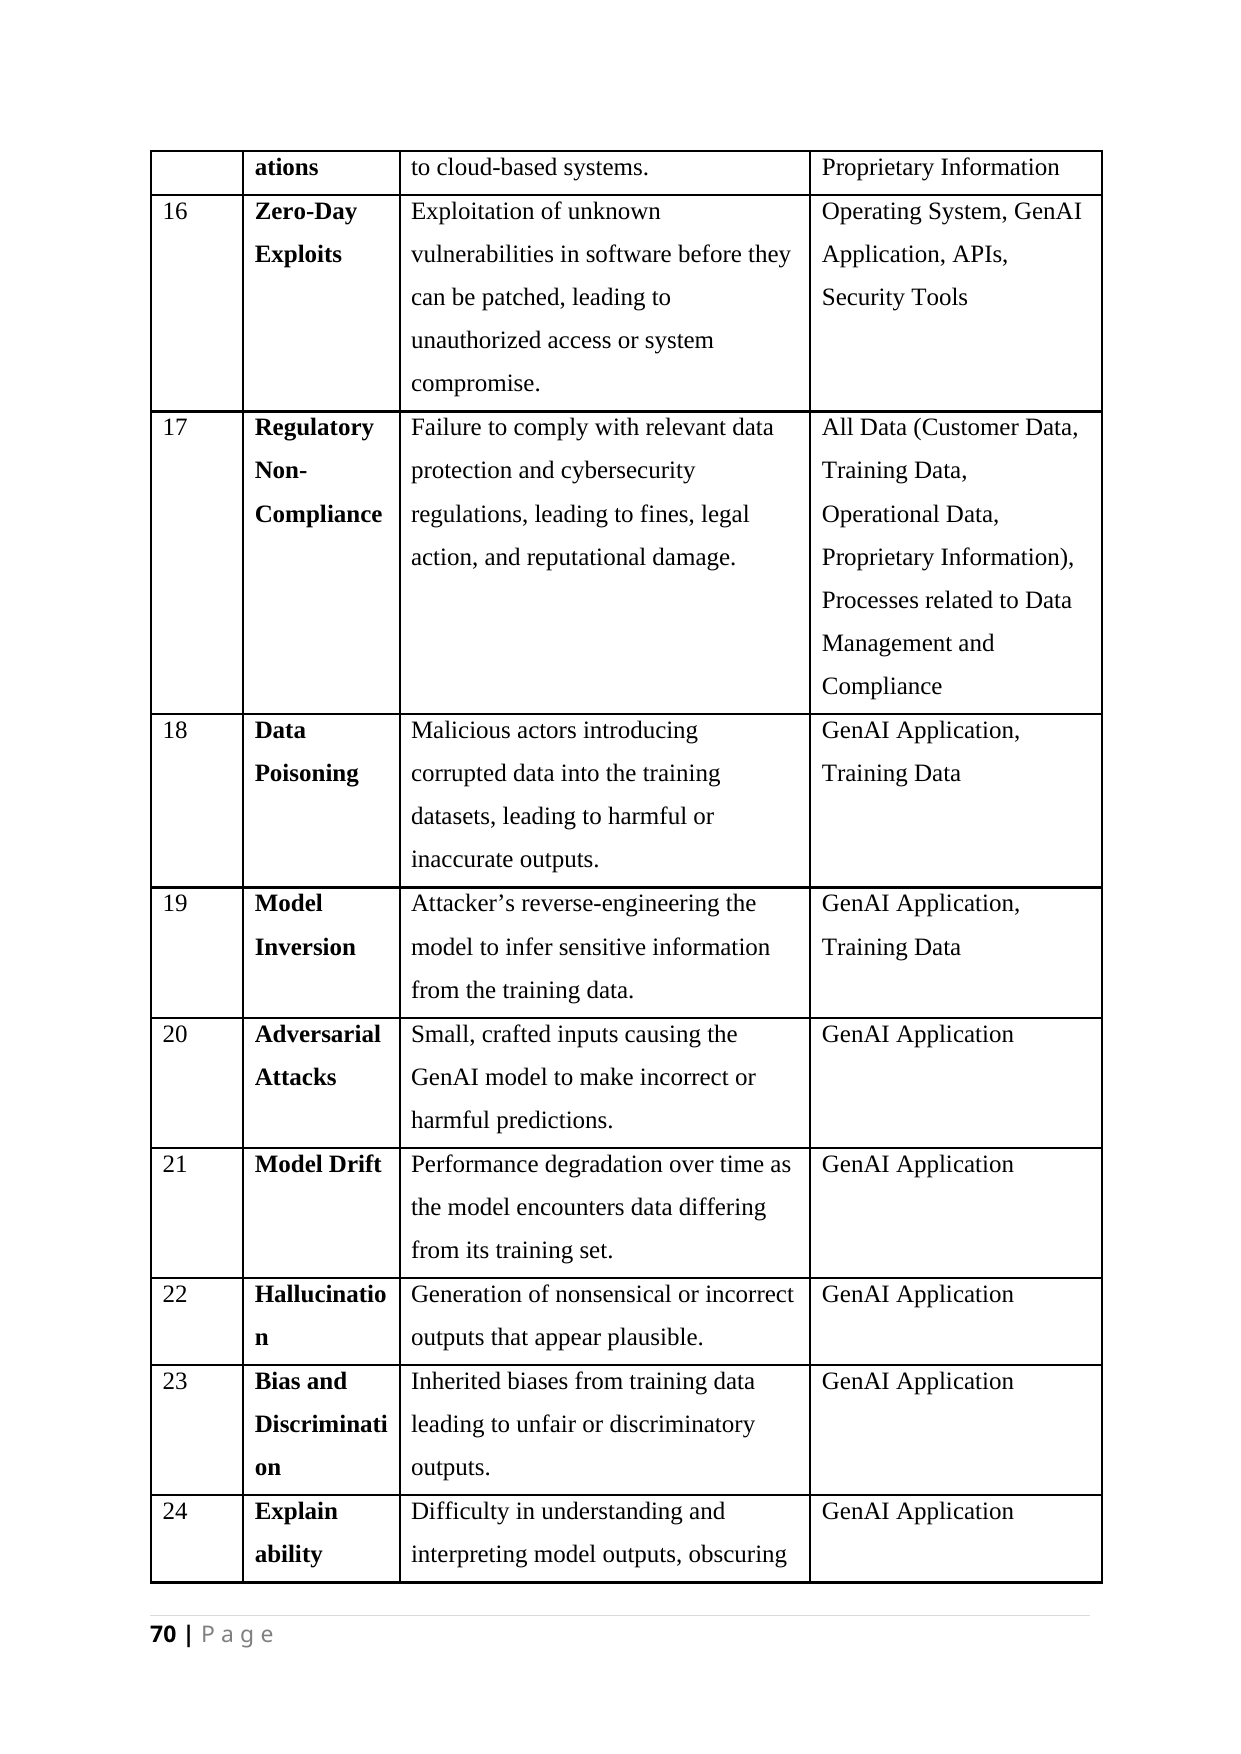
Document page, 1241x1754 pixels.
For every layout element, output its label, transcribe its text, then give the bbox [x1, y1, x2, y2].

table_cell Operating System, GenAI Application, APIs, Security Tools [811, 196, 1101, 410]
table_cell Model Inversion [244, 889, 399, 1017]
table_cell 16 [152, 196, 242, 410]
table_cell 21 [152, 1149, 242, 1277]
table_cell Malicious actors introducing corrupted data into the training datasets, leading to harmful or inaccurate outputs. [401, 715, 809, 886]
table_cell 22 [152, 1279, 242, 1364]
table_cell Attacker’s reverse-engineering the model to infer sensitive information from the training data. [401, 889, 809, 1017]
table_cell Explain ability [244, 1496, 399, 1581]
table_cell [244, 152, 399, 194]
table_cell Bias and Discrimination [244, 1366, 399, 1494]
table_cell Hallucination [244, 1279, 399, 1364]
table_cell GenAI Application [811, 1279, 1101, 1364]
table_cell GenAI Application [811, 1496, 1101, 1581]
table_cell 18 [152, 715, 242, 886]
table_cell Inherited biases from training data leading to unfair or discriminatory outputs. [401, 1366, 809, 1494]
table_cell Model Drift [244, 1149, 399, 1277]
table_cell Data Poisoning [244, 715, 399, 886]
table_cell 20 [152, 1019, 242, 1147]
table_cell GenAI Application [811, 1149, 1101, 1277]
table_cell Regulatory Non-Compliance [244, 413, 399, 713]
table_cell 19 [152, 889, 242, 1017]
table_cell GenAI Application, Training Data [811, 889, 1101, 1017]
table_cell All Data (Customer Data, Training Data, Operational Data, Proprietary Information), Processes related to Data Management and Compliance [811, 413, 1101, 713]
table_cell Performance degradation over time as the model encounters data differing from its training set. [401, 1149, 809, 1277]
table_cell 15 [152, 152, 242, 194]
table_cell 24 [152, 1496, 242, 1581]
table_cell GenAI Application, Training Data [811, 715, 1101, 886]
table_cell Generation of nonsensical or incorrect outputs that appear plausible. [401, 1279, 809, 1364]
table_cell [401, 1496, 809, 1581]
table_cell 17 [152, 413, 242, 713]
table_cell Failure to comply with relevant data protection and cybersecurity regulations, leading to fines, legal action, and reputational damage. [401, 413, 809, 713]
table_cell GenAI Application [811, 1366, 1101, 1494]
table_cell 23 [152, 1366, 242, 1494]
table_cell Zero-Day Exploits [244, 196, 399, 410]
table_cell GenAI Application [811, 1019, 1101, 1147]
table_cell Adversarial Attacks [244, 1019, 399, 1147]
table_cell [401, 152, 809, 194]
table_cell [811, 152, 1101, 194]
table_cell Exploitation of unknown vulnerabilities in software before they can be patched, leading to unauthorized access or system compromise. [401, 196, 809, 410]
table_cell Small, crafted inputs causing the GenAI model to make incorrect or harmful predictions. [401, 1019, 809, 1147]
